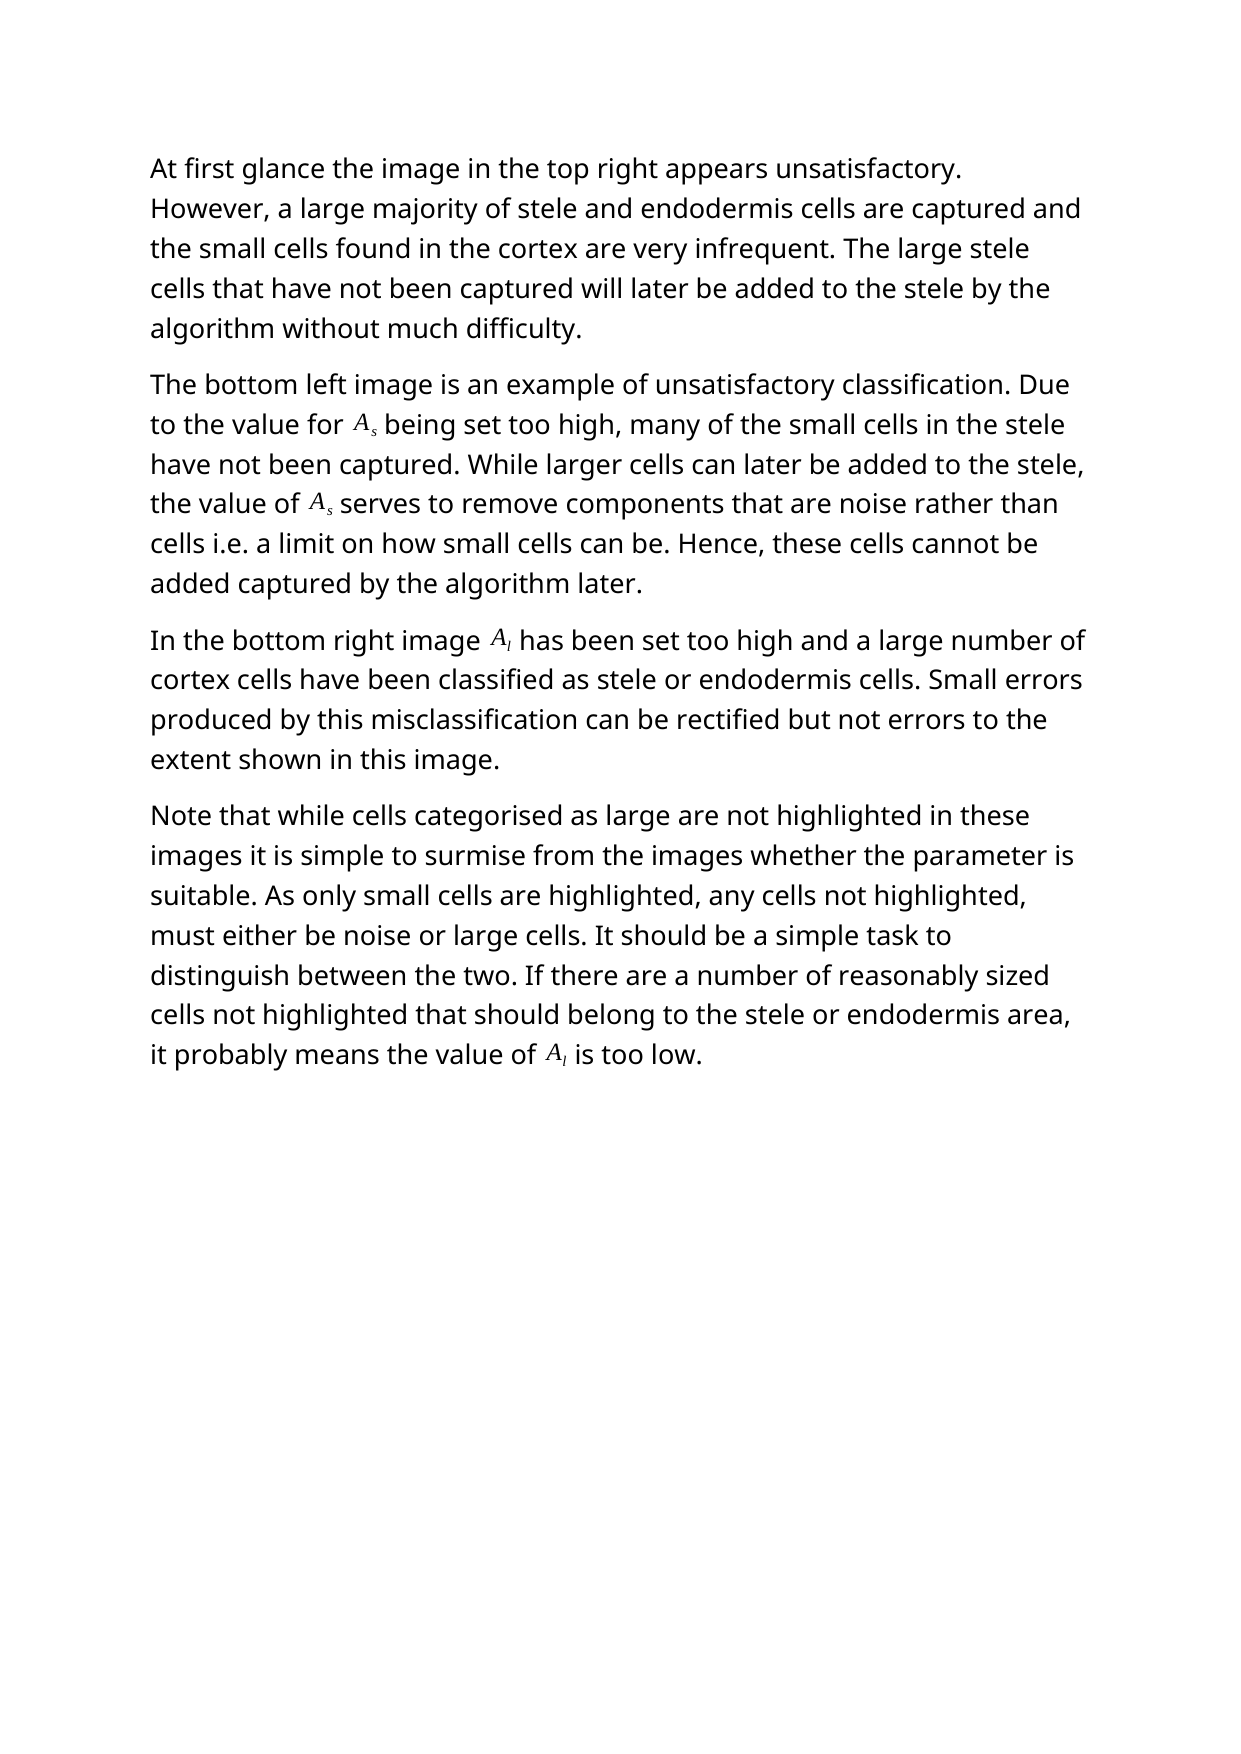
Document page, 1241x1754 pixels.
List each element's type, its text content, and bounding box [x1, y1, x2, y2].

text At first glance the image in the top right appears unsatisfactory. However, a large majority of stele and endodermis cells are captured and the small cells found in the cortex are very infrequent. The large stele cells that have not been captured will later be added to the stele by the algorithm without much difficulty. [150, 150, 1090, 346]
text Note that while cells categorised as large are not highlighted in these images it is simple to surmise from the images whether the parameter is suitable. As only small cells are highlighted, any cells not highlighted, must either be noise or large cells. It should be a simple task to distinguish between the two. If there are a number of reasonably sized cells not highlighted that should belong to the stele or endodermis area, it probably means the value of is too low. [150, 797, 1090, 1072]
text The bottom left image is an example of unsatisfactory classification. Due to the value for being set too high, many of the small cells in the stele have not been captured. While larger cells can later be added to the stele, the value of serves to remove components that are noise rather than cells i.e. a limit on how small cells can be. Hence, these cells cannot be added captured by the algorithm later. [150, 366, 1090, 601]
text In the bottom right image has been set too high and a large number of cortex cells have been classified as stele or endodermis cells. Small errors produced by this misclassification can be rectified but not errors to the extent shown in this image. [150, 621, 1090, 777]
